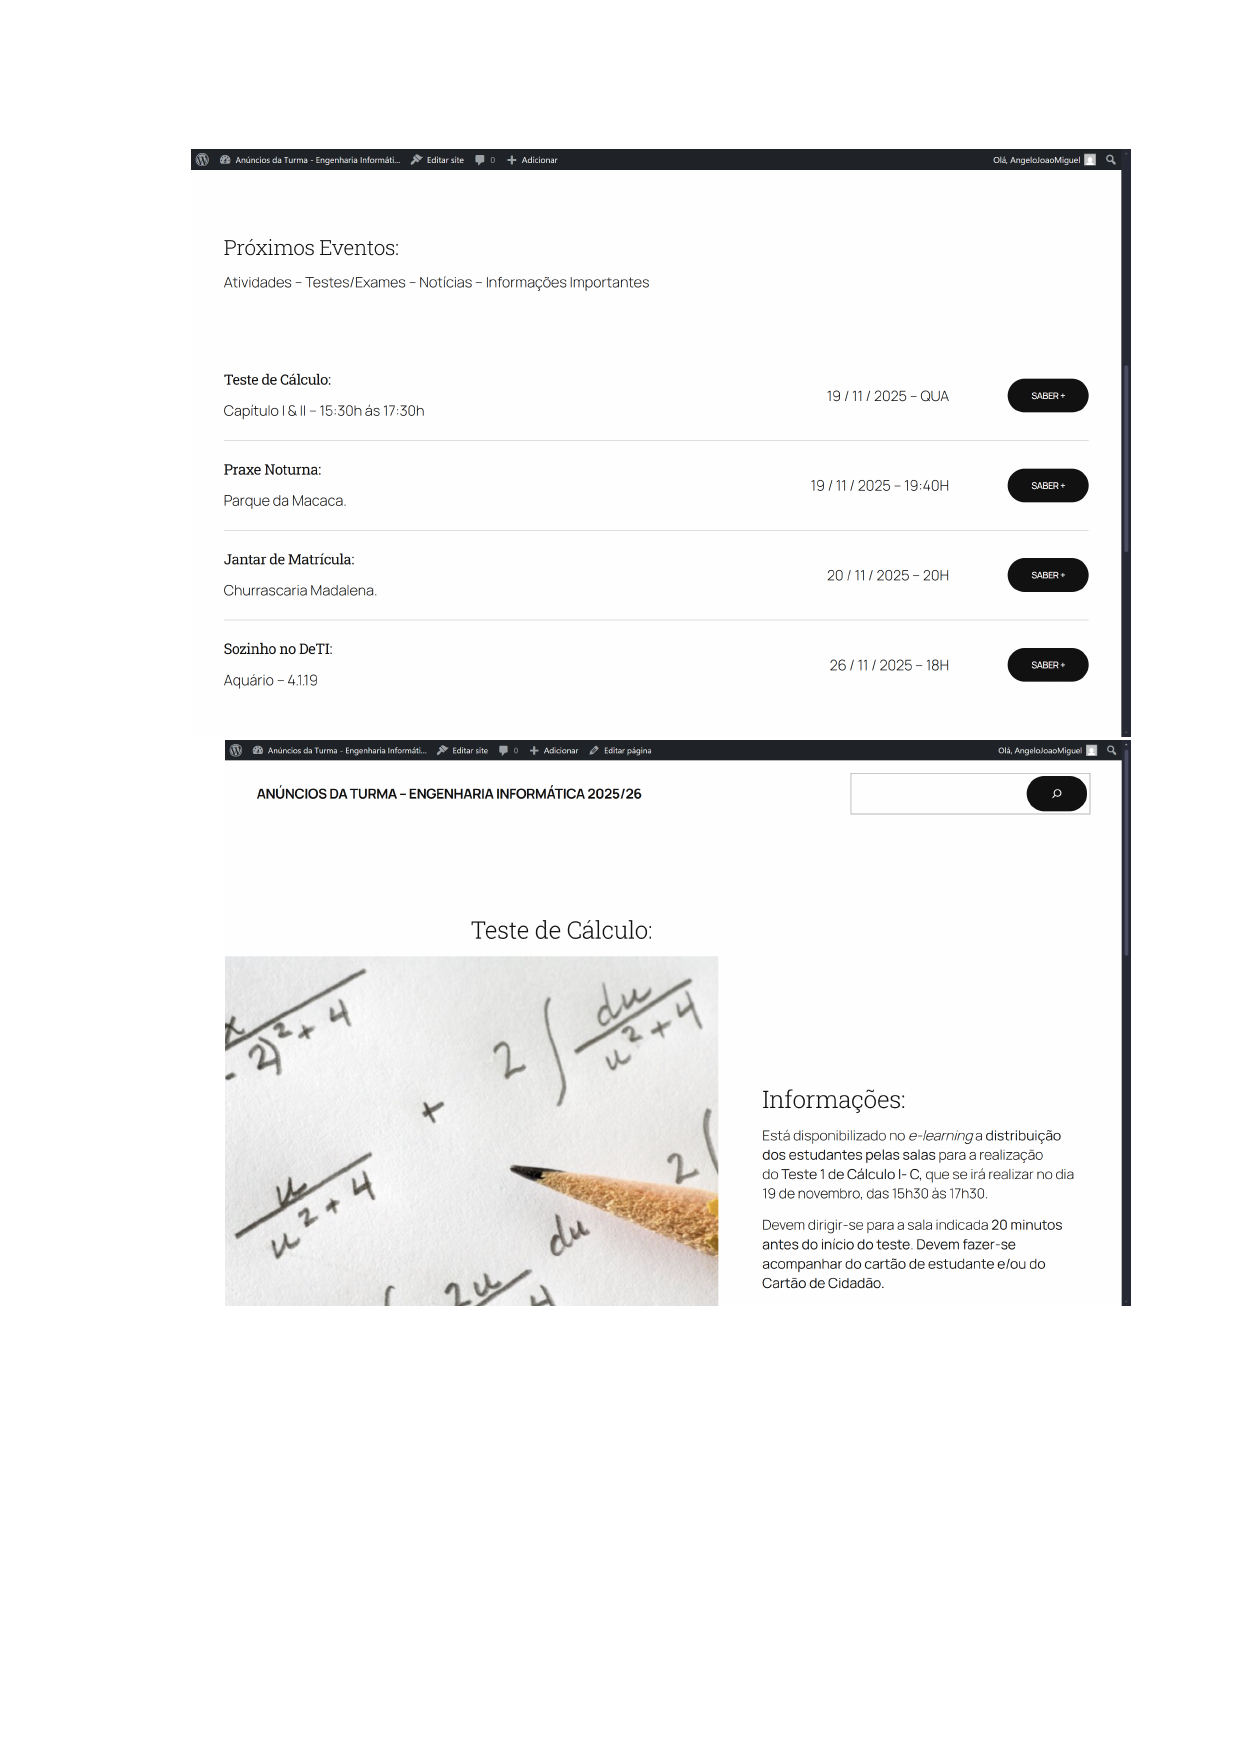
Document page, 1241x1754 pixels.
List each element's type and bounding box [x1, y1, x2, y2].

picture [191, 149, 1131, 737]
picture [225, 740, 1131, 1306]
